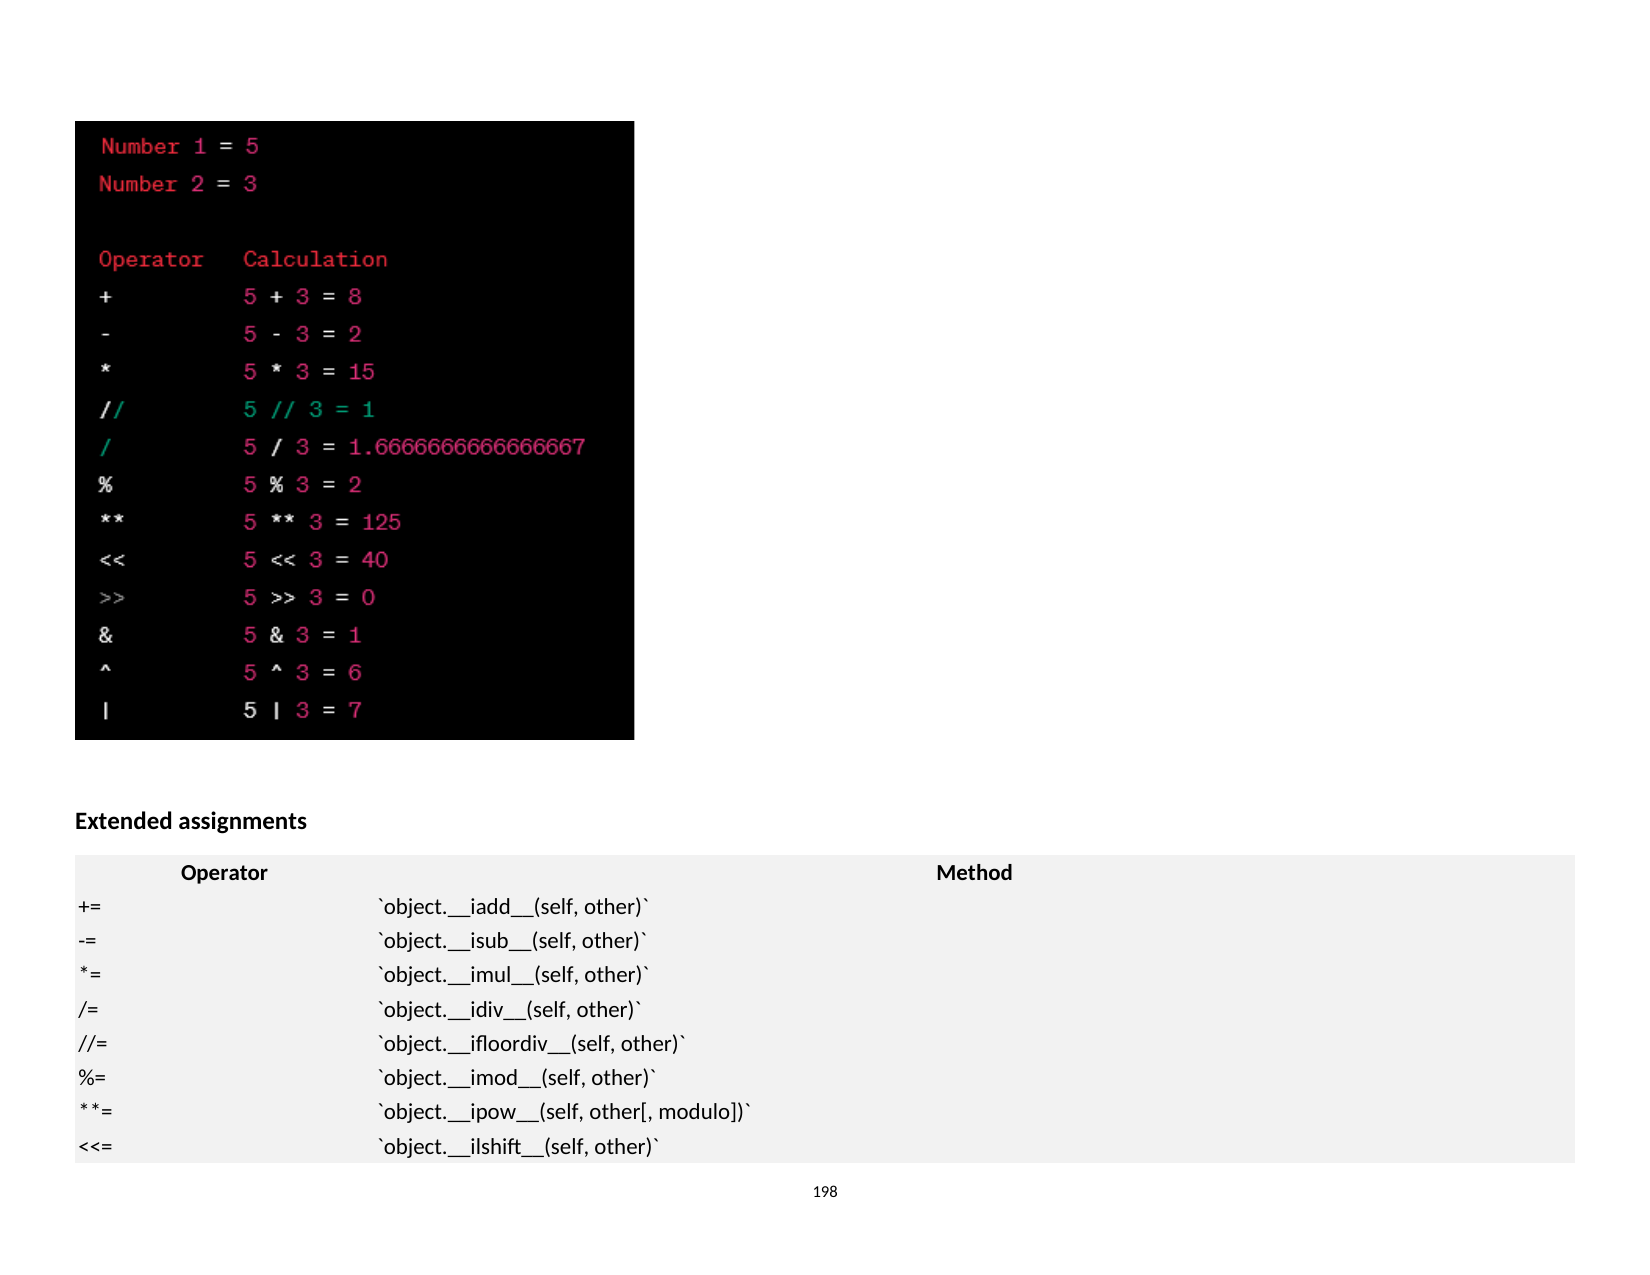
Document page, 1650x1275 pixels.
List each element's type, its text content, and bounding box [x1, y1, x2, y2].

table_header Operator [75, 855, 374, 889]
table_cell %= [75, 1060, 374, 1094]
table_cell `object.__iadd__(self, other)` [374, 889, 1575, 923]
table_cell `object.__ipow__(self, other[, modulo])` [374, 1094, 1575, 1129]
table_cell <<= [75, 1129, 374, 1163]
text Extended assignments [75, 805, 1575, 835]
table_cell `object.__imod__(self, other)` [374, 1060, 1575, 1094]
table_cell `object.__idiv__(self, other)` [374, 992, 1575, 1026]
table_header Method [374, 855, 1575, 889]
table_cell += [75, 889, 374, 923]
table_cell **= [75, 1094, 374, 1129]
table_cell -= [75, 923, 374, 957]
table_cell `object.__imul__(self, other)` [374, 957, 1575, 992]
picture [75, 121, 635, 740]
table_cell `object.__ifloordiv__(self, other)` [374, 1026, 1575, 1060]
table_cell //= [75, 1026, 374, 1060]
table_cell /= [75, 992, 374, 1026]
table_cell `object.__ilshift__(self, other)` [374, 1129, 1575, 1163]
table_cell *= [75, 957, 374, 992]
table_cell `object.__isub__(self, other)` [374, 923, 1575, 957]
